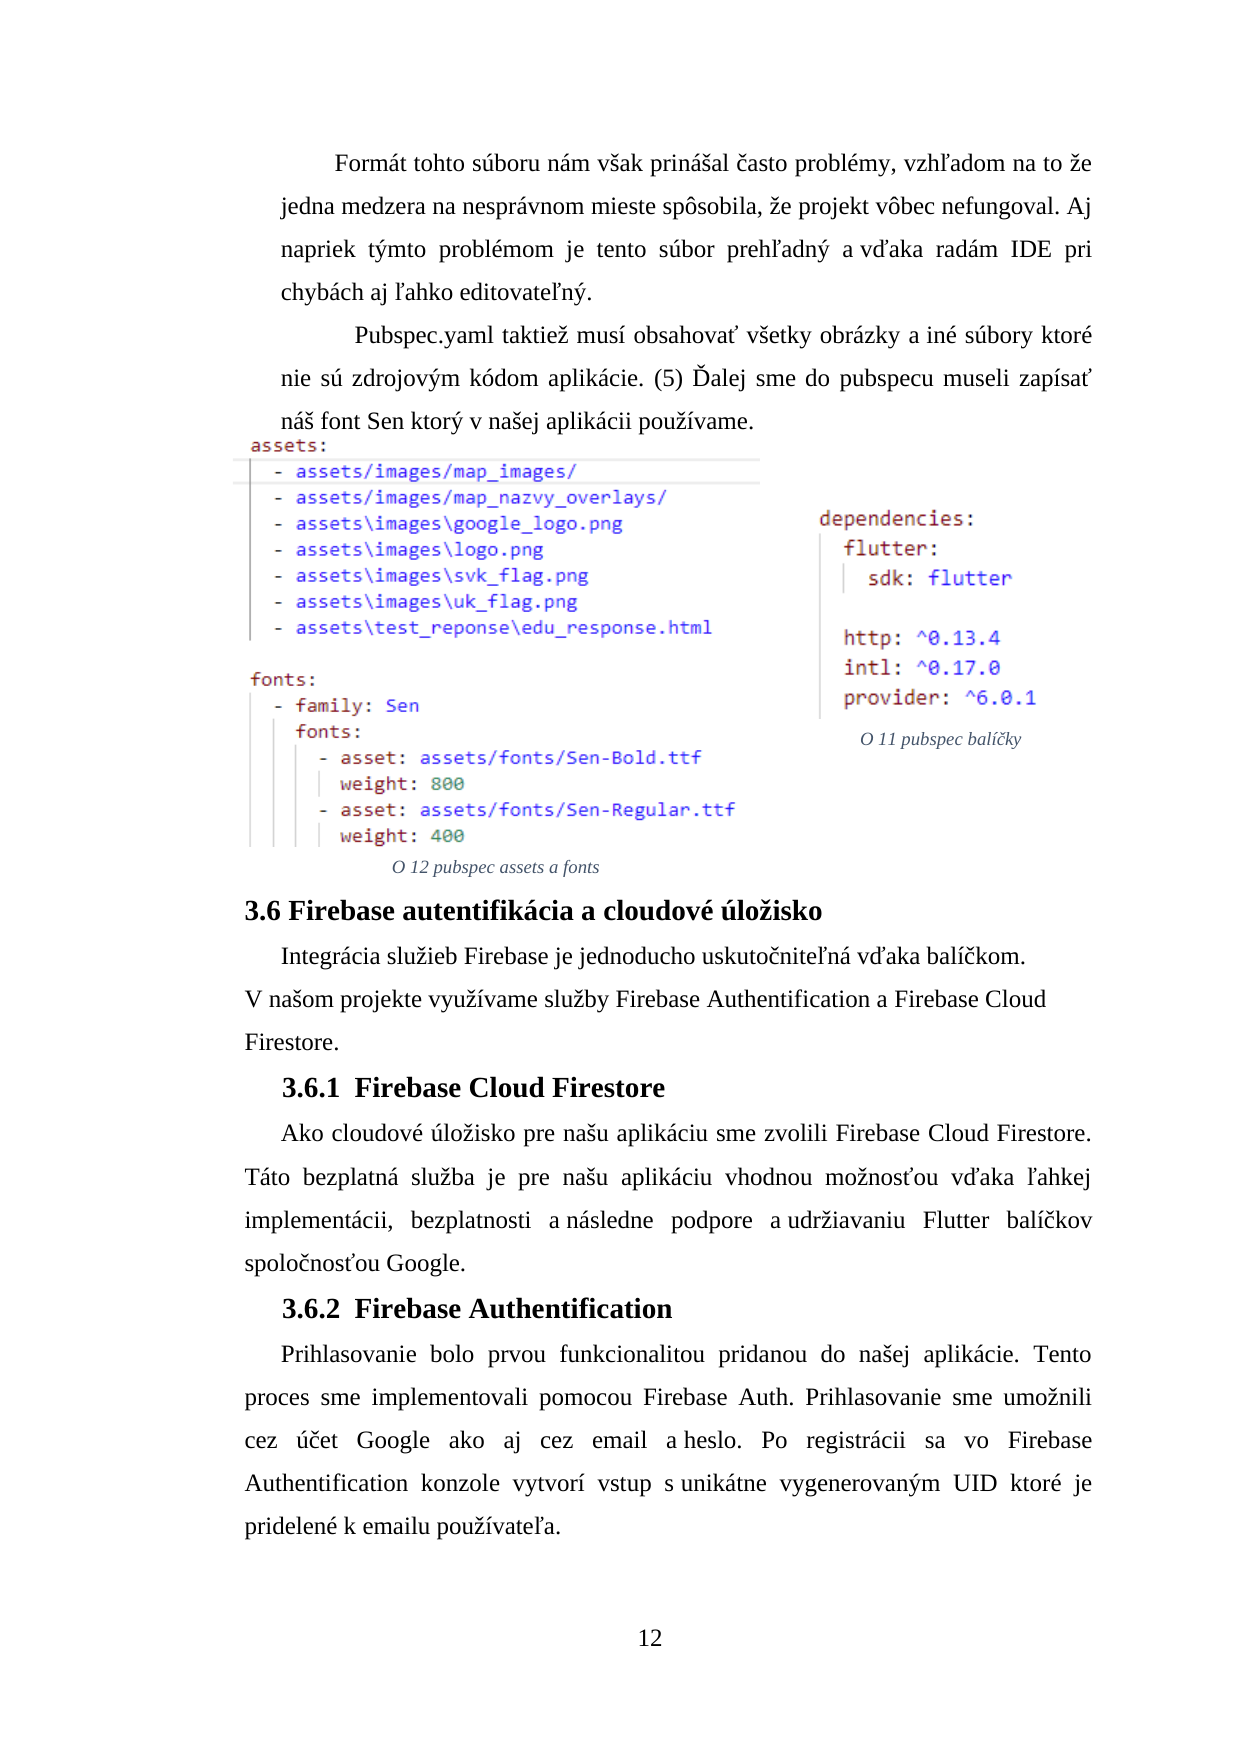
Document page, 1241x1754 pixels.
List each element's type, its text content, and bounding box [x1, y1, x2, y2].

text Formát tohto súboru nám však prinášal často problémy, vzhľadom na to že jedna medzera na nesprávnom mieste spôsobila, že projekt vôbec nefungoval. Aj napriek týmto problémom je tento súbor prehľadný a vďaka radám IDE pri chybách aj ľahko editovateľný. [281, 148, 1092, 306]
text Pubspec.yaml taktiež musí obsahovať všetky obrázky a iné súbory ktoré nie sú zdrojovým kódom aplikácie. Ďalej sme do pubspecu museli zapísať náš font Sen ktorý v našej aplikácii používame. [281, 320, 1092, 435]
text Ako cloudové úložisko pre našu aplikáciu sme zvolili Firebase Cloud Firestore. Táto bezplatná služba je pre našu aplikáciu vhodnou možnosťou vďaka ľahkej implementácii, bezplatnosti a následne podpore a udržiavaniu Flutter balíčkov spoločnosťou Google. [244, 1118, 1092, 1277]
list Firebase Authentification [282, 1291, 1092, 1324]
picture [232, 438, 760, 847]
picture [810, 507, 1072, 719]
list Firebase Cloud Firestore [282, 1071, 1092, 1104]
text Prihlasovanie bolo prvou funkcionalitou pridanou do našej aplikácie. Tento proces sme implementovali pomocou Firebase Auth. Prihlasovanie sme umožnili cez účet Google ako aj cez email a heslo. Po registrácii sa vo Firebase Authentification konzole vytvorí vstup s unikátne vygenerovaným UID ktoré je pridelené k emailu používateľa. [244, 1339, 1092, 1540]
text Integrácia služieb Firebase je jednoducho uskutočniteľná vďaka balíčkom. V našom projekte využívame služby Firebase Authentification a Firebase Cloud Firestore. [244, 941, 1092, 1056]
